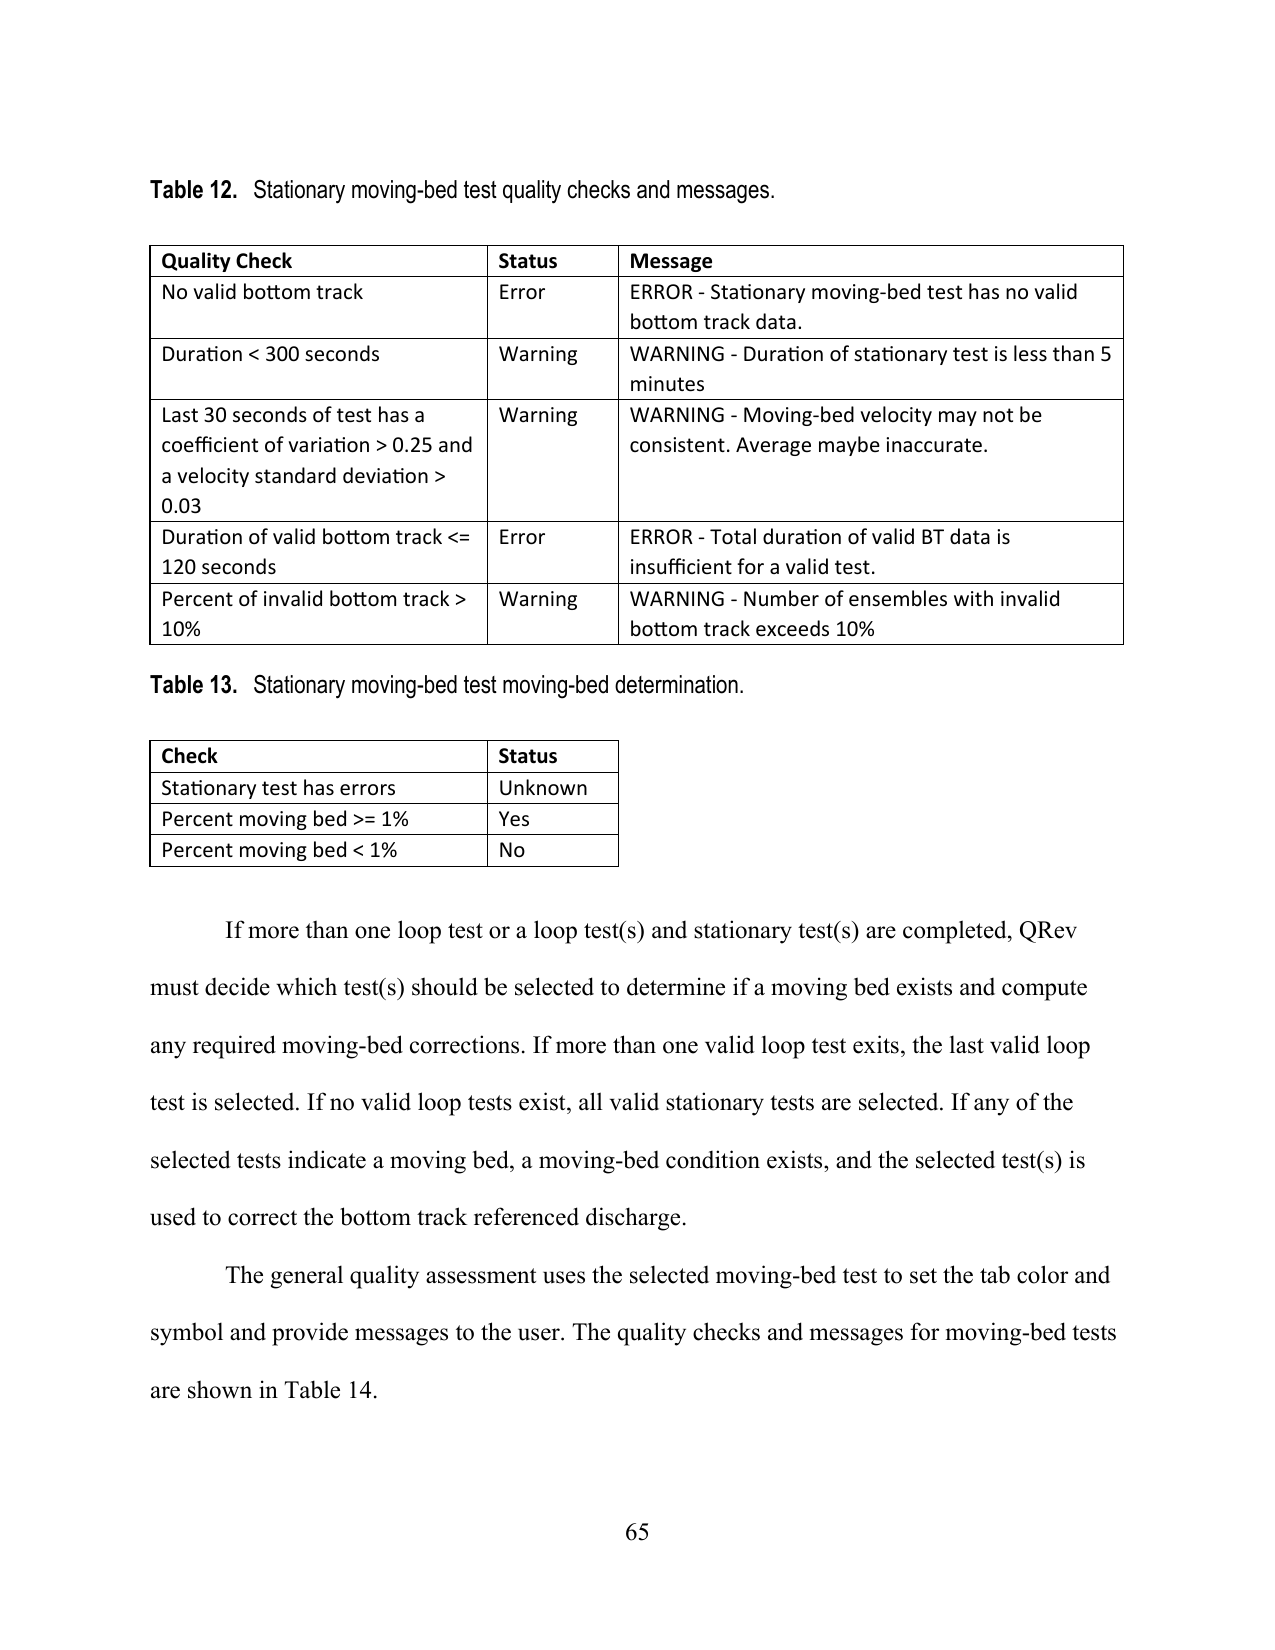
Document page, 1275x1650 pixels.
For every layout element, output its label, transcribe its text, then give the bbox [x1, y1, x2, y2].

table_cell ERROR - Stationary moving-bed test has no valid bottom track data. [619, 277, 1123, 338]
title Stationary moving-bed test moving-bed determination. [150, 670, 1125, 699]
text The general quality assessment uses the selected moving-bed test to set the tab color and symbol and provide messages to the user. The quality checks and messages for moving-bed tests are shown in Table 14. [150, 1260, 1125, 1403]
table_cell Yes [488, 804, 618, 834]
table_cell WARNING - Number of ensembles with invalid bottom track exceeds 10% [619, 584, 1123, 644]
table_cell Error [488, 277, 618, 338]
table_cell ERROR - Total duration of valid BT data is insufficient for a valid test. [619, 522, 1123, 583]
table_cell WARNING - Duration of stationary test is less than 5 minutes [619, 339, 1123, 399]
table_cell No valid bottom track [151, 277, 487, 338]
table_header Quality Check [151, 246, 487, 276]
table_cell No [488, 835, 618, 866]
table_cell Unknown [488, 773, 618, 803]
table_header Status [488, 741, 618, 772]
table_cell Warning [488, 584, 618, 644]
table_cell Percent of invalid bottom track > 10% [151, 584, 487, 644]
table_header Status [488, 246, 618, 276]
table_cell Error [488, 522, 618, 583]
table_cell Stationary test has errors [151, 773, 487, 803]
table_cell Warning [488, 339, 618, 399]
title Stationary moving-bed test quality checks and messages. [150, 175, 1125, 204]
table_cell Last 30 seconds of test has a coefficient of variation > 0.25 and a velocity standard deviation > 0.03 [151, 400, 487, 521]
table_header Check [151, 741, 487, 772]
table_cell Percent moving bed >= 1% [151, 804, 487, 834]
table_cell Duration < 300 seconds [151, 339, 487, 399]
table_cell WARNING - Moving-bed velocity may not be consistent. Average maybe inaccurate. [619, 400, 1123, 521]
table_header Message [619, 246, 1123, 276]
table_cell Duration of valid bottom track <= 120 seconds [151, 522, 487, 583]
table_cell Warning [488, 400, 618, 521]
text If more than one loop test or a loop test(s) and stationary test(s) are completed, QRev must decide which test(s) should be selected to determine if a moving bed exists and compute any required moving-bed corrections. If more than one valid loop test exits, the last valid loop test is selected. If no valid loop tests exist, all valid stationary tests are selected. If any of the selected tests indicate a moving bed, a moving-bed condition exists, and the selected test(s) is used to correct the bottom track referenced discharge. [150, 915, 1125, 1231]
table_cell Percent moving bed < 1% [151, 835, 487, 866]
